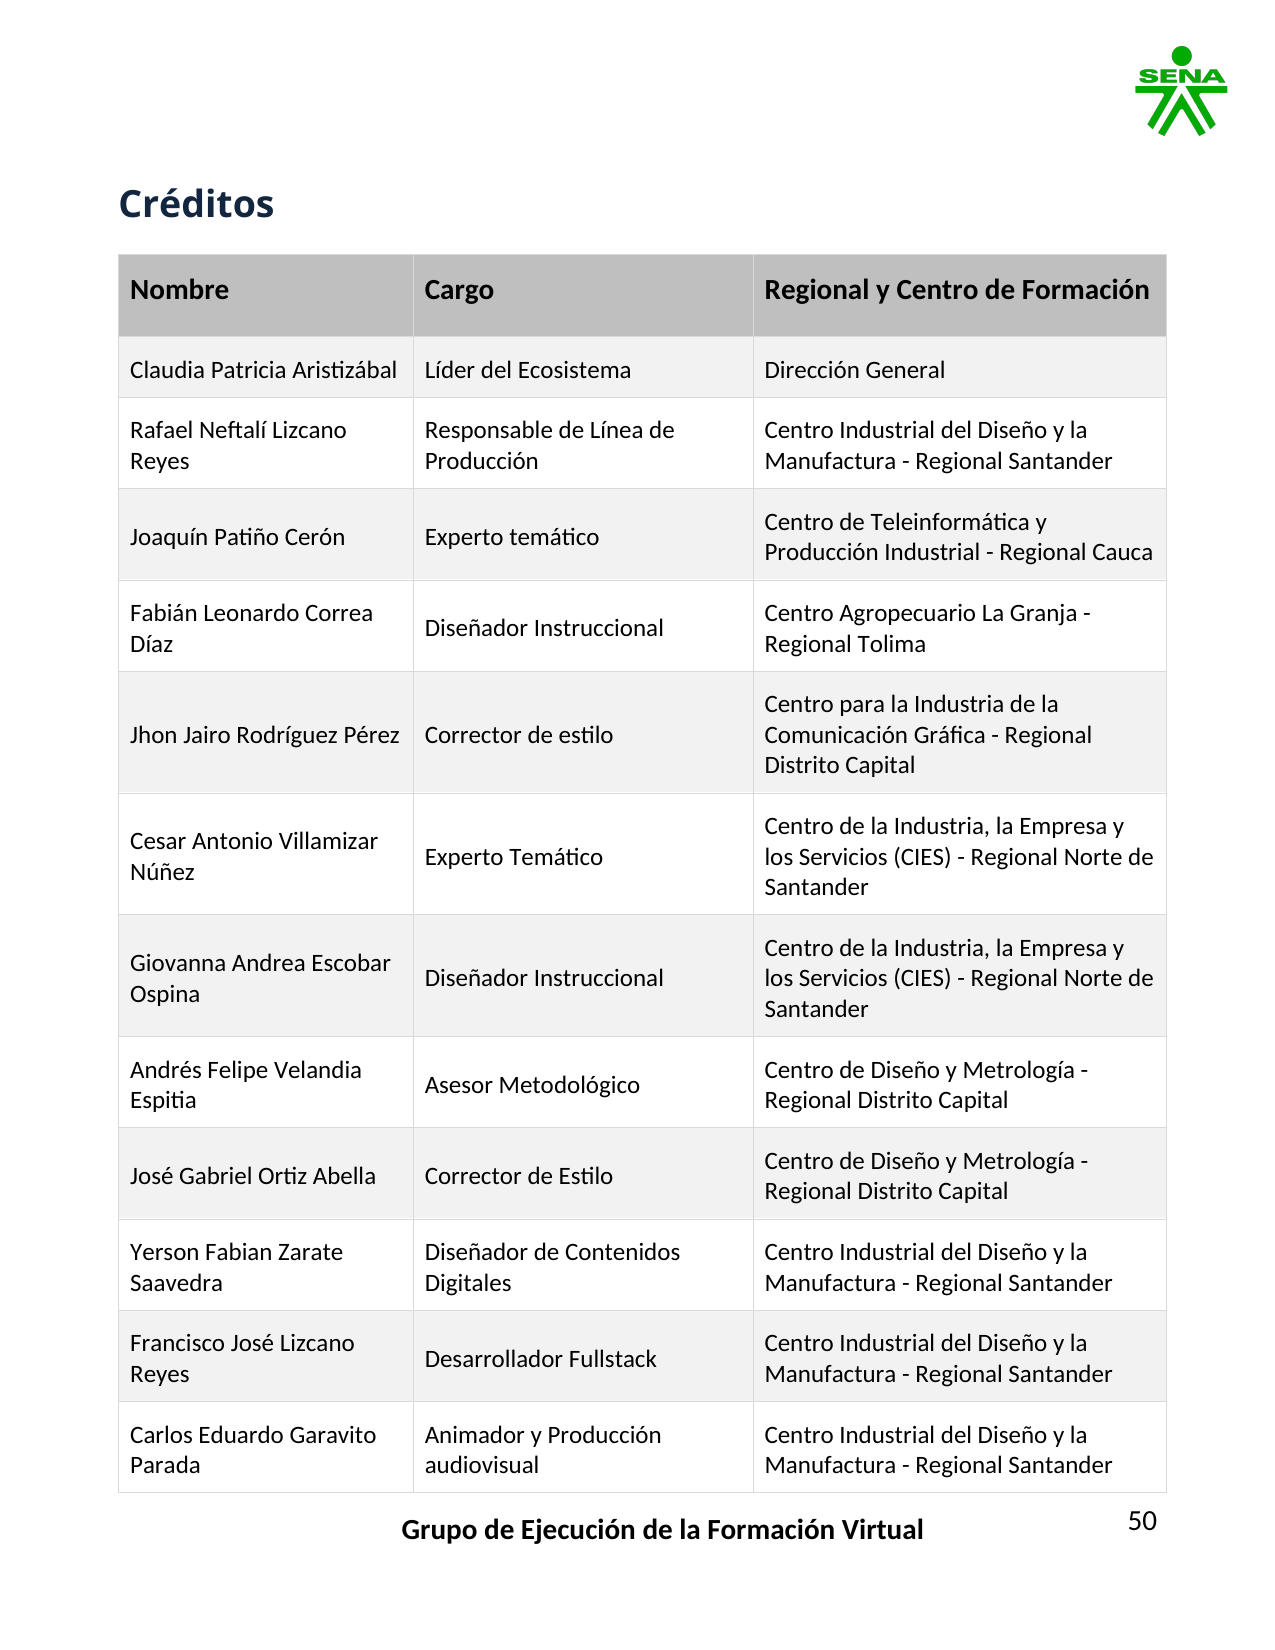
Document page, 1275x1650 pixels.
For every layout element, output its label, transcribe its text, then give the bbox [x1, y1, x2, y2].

table_cell Centro Industrial del Diseño y la Manufactura - Regional Santander [754, 398, 1166, 488]
table_cell Yerson Fabian Zarate Saavedra [119, 1220, 413, 1310]
table_cell Responsable de Línea de Producción [414, 398, 753, 488]
table_cell Carlos Eduardo Garavito Parada [119, 1402, 413, 1492]
table_cell Asesor Metodológico [414, 1037, 753, 1127]
table_cell Desarrollador Fullstack [414, 1311, 753, 1401]
table_cell Dirección General [754, 337, 1166, 397]
table_header Cargo [414, 255, 753, 336]
table_cell Corrector de Estilo [414, 1128, 753, 1218]
table_cell Francisco José Lizcano Reyes [119, 1311, 413, 1401]
table_cell Centro Agropecuario La Granja - Regional Tolima [754, 581, 1166, 671]
table_cell Centro de la Industria, la Empresa y los Servicios (CIES) - Regional Norte de Santander [754, 794, 1166, 914]
table_cell Fabián Leonardo Correa Díaz [119, 581, 413, 671]
table_cell Centro para la Industria de la Comunicación Gráfica - Regional Distrito Capital [754, 672, 1166, 792]
table_cell Centro de Teleinformática y Producción Industrial - Regional Cauca [754, 489, 1166, 579]
table_header Nombre [119, 255, 413, 336]
table_cell Rafael Neftalí Lizcano Reyes [119, 398, 413, 488]
table_cell Claudia Patricia Aristizábal [119, 337, 413, 397]
table_cell Centro Industrial del Diseño y la Manufactura - Regional Santander [754, 1402, 1166, 1492]
table_cell Andrés Felipe Velandia Espitia [119, 1037, 413, 1127]
table_header Regional y Centro de Formación [754, 255, 1166, 336]
table_cell Jhon Jairo Rodríguez Pérez [119, 672, 413, 792]
table_cell José Gabriel Ortiz Abella [119, 1128, 413, 1218]
table_cell Centro Industrial del Diseño y la Manufactura - Regional Santander [754, 1311, 1166, 1401]
table_cell Diseñador de Contenidos Digitales [414, 1220, 753, 1310]
table_cell Corrector de estilo [414, 672, 753, 792]
table_cell Centro de Diseño y Metrología - Regional Distrito Capital [754, 1037, 1166, 1127]
table_cell Centro de la Industria, la Empresa y los Servicios (CIES) - Regional Norte de Santander [754, 915, 1166, 1036]
table_cell Diseñador Instruccional [414, 581, 753, 671]
table_cell Experto temático [414, 489, 753, 579]
table_cell Cesar Antonio Villamizar Núñez [119, 794, 413, 914]
picture [1135, 46, 1228, 136]
table_cell Centro de Diseño y Metrología - Regional Distrito Capital [754, 1128, 1166, 1218]
text Créditos [118, 177, 1157, 228]
table_cell Centro Industrial del Diseño y la Manufactura - Regional Santander [754, 1220, 1166, 1310]
table_cell Diseñador Instruccional [414, 915, 753, 1036]
table_cell Animador y Producción audiovisual [414, 1402, 753, 1492]
table_cell Líder del Ecosistema [414, 337, 753, 397]
table_cell Joaquín Patiño Cerón [119, 489, 413, 579]
table_cell Giovanna Andrea Escobar Ospina [119, 915, 413, 1036]
table_cell Experto Temático [414, 794, 753, 914]
